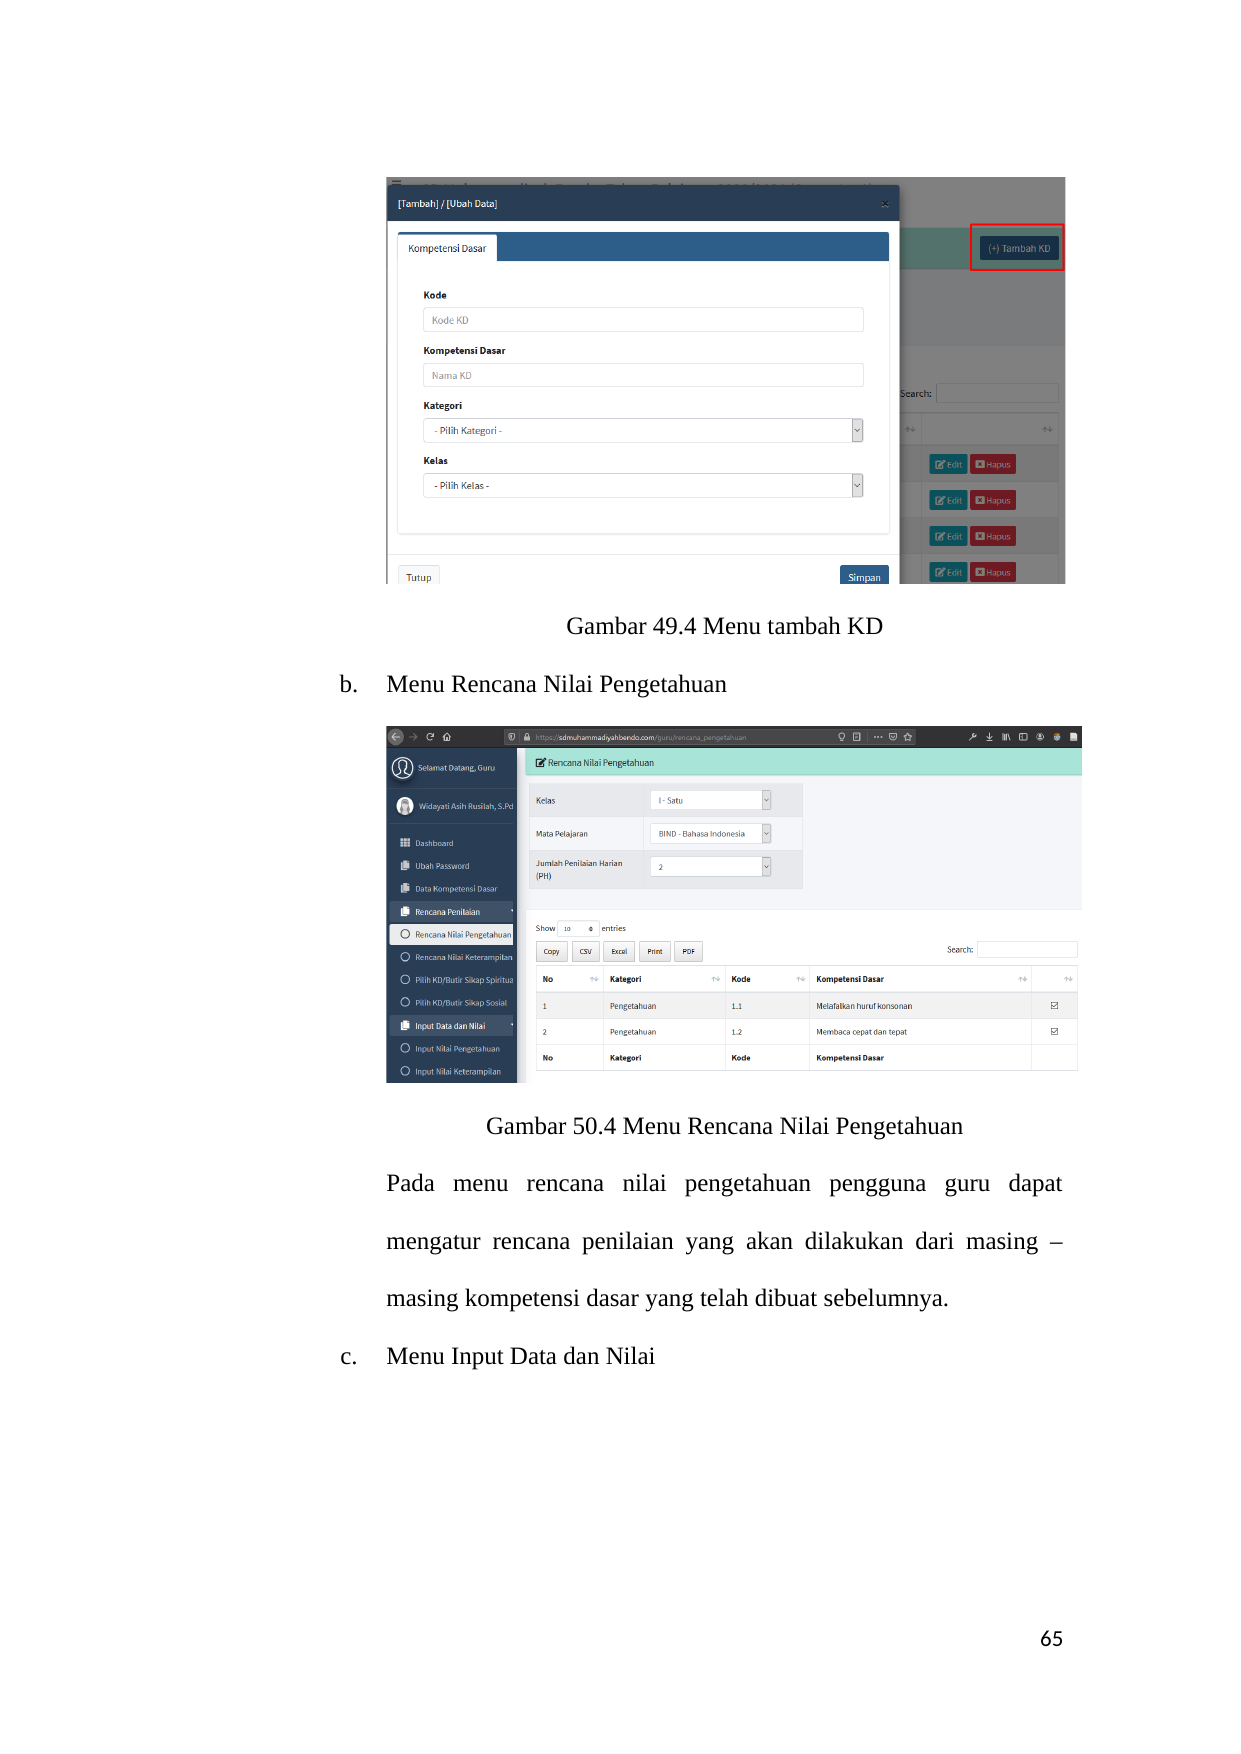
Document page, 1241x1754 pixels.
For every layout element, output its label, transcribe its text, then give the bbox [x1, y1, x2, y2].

list Gambar 49.4 Menu tambah KD [386, 611, 1063, 640]
picture [386, 177, 1066, 584]
list Pada menu rencana nilai pengetahuan pengguna guru dapat mengatur rencana penilaian yang akan dilakukan dari masing – masing kompetensi dasar yang telah dibuat sebelumnya. [386, 1168, 1063, 1312]
picture [386, 726, 1082, 1083]
list Menu Rencana Nilai Pengetahuan [349, 669, 1063, 698]
list Menu Input Data dan Nilai [349, 1341, 1063, 1369]
list Gambar 50.4 Menu Rencana Nilai Pengetahuan [386, 1111, 1063, 1139]
